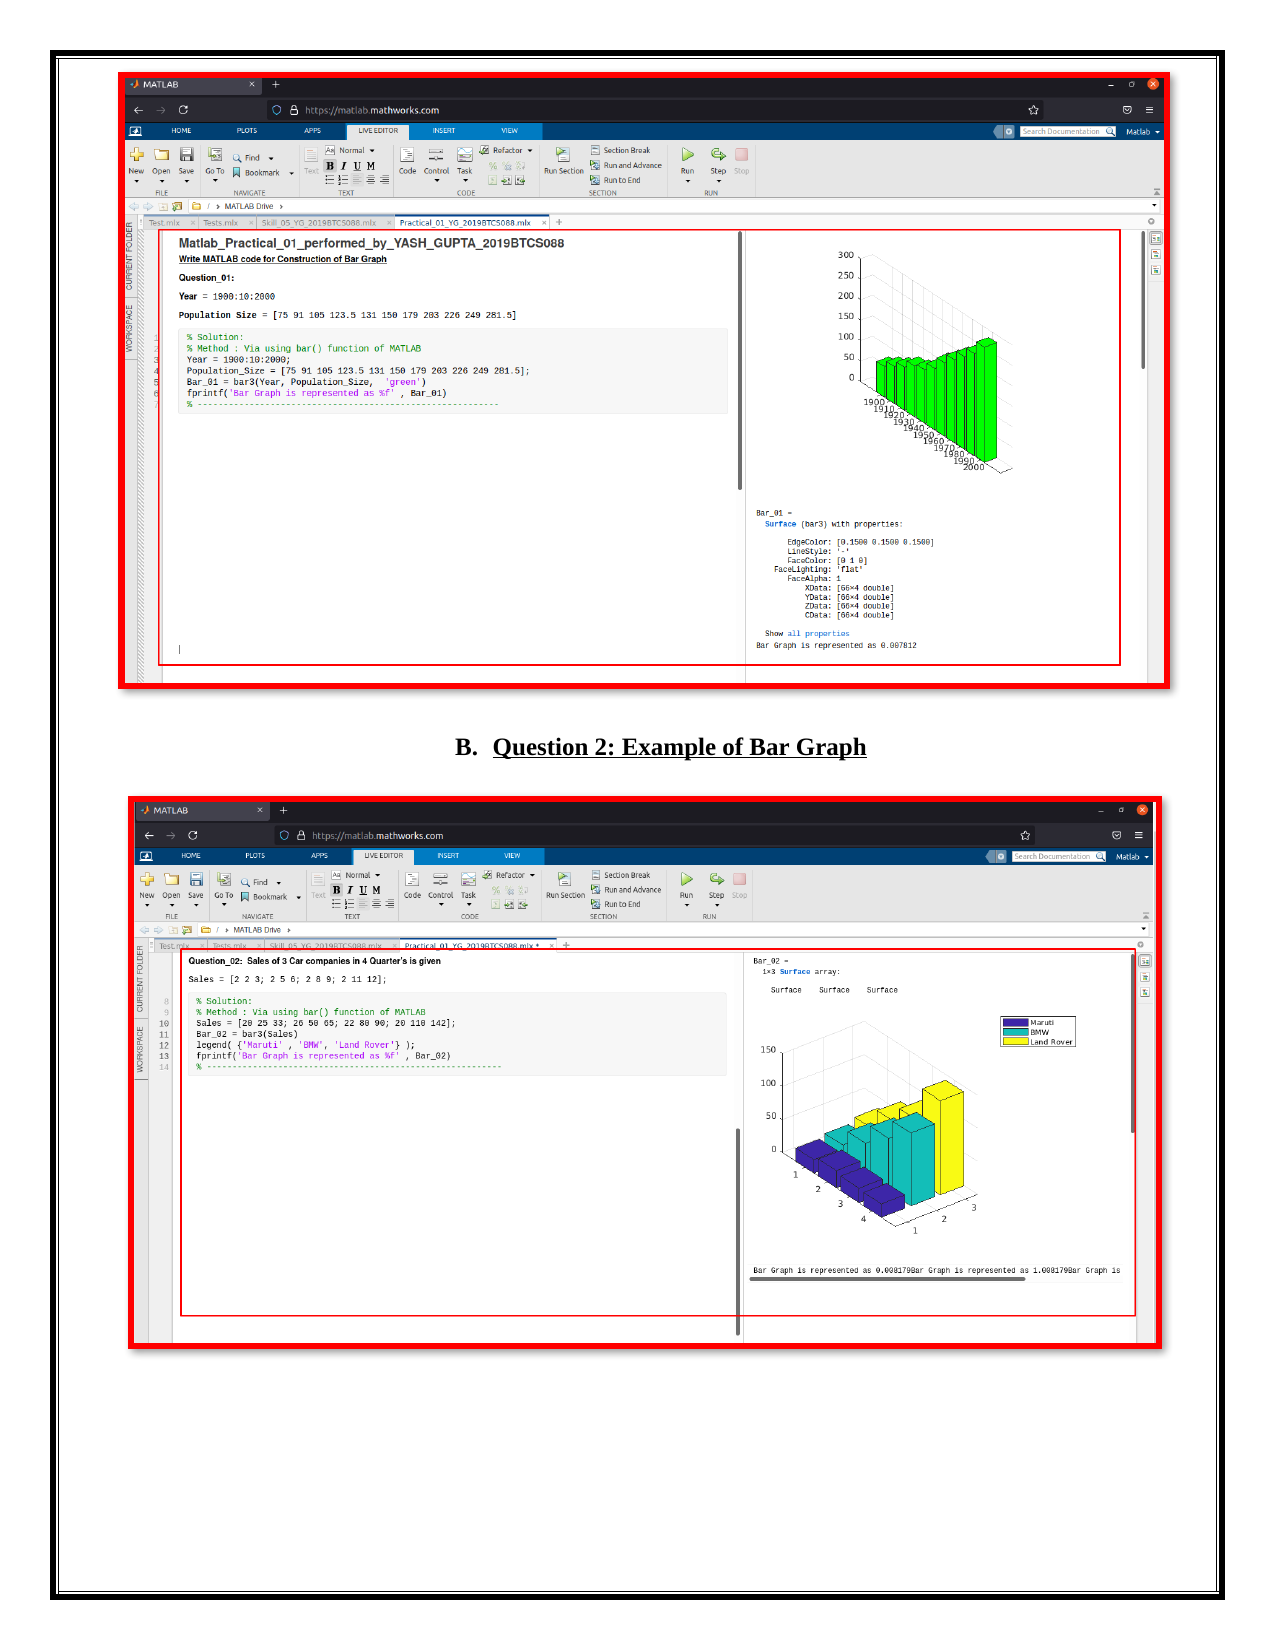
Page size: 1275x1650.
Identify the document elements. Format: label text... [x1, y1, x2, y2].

picture [125, 78, 1164, 683]
list Question 2: Example of Bar Graph [122, 732, 1200, 761]
picture [134, 802, 1156, 1343]
